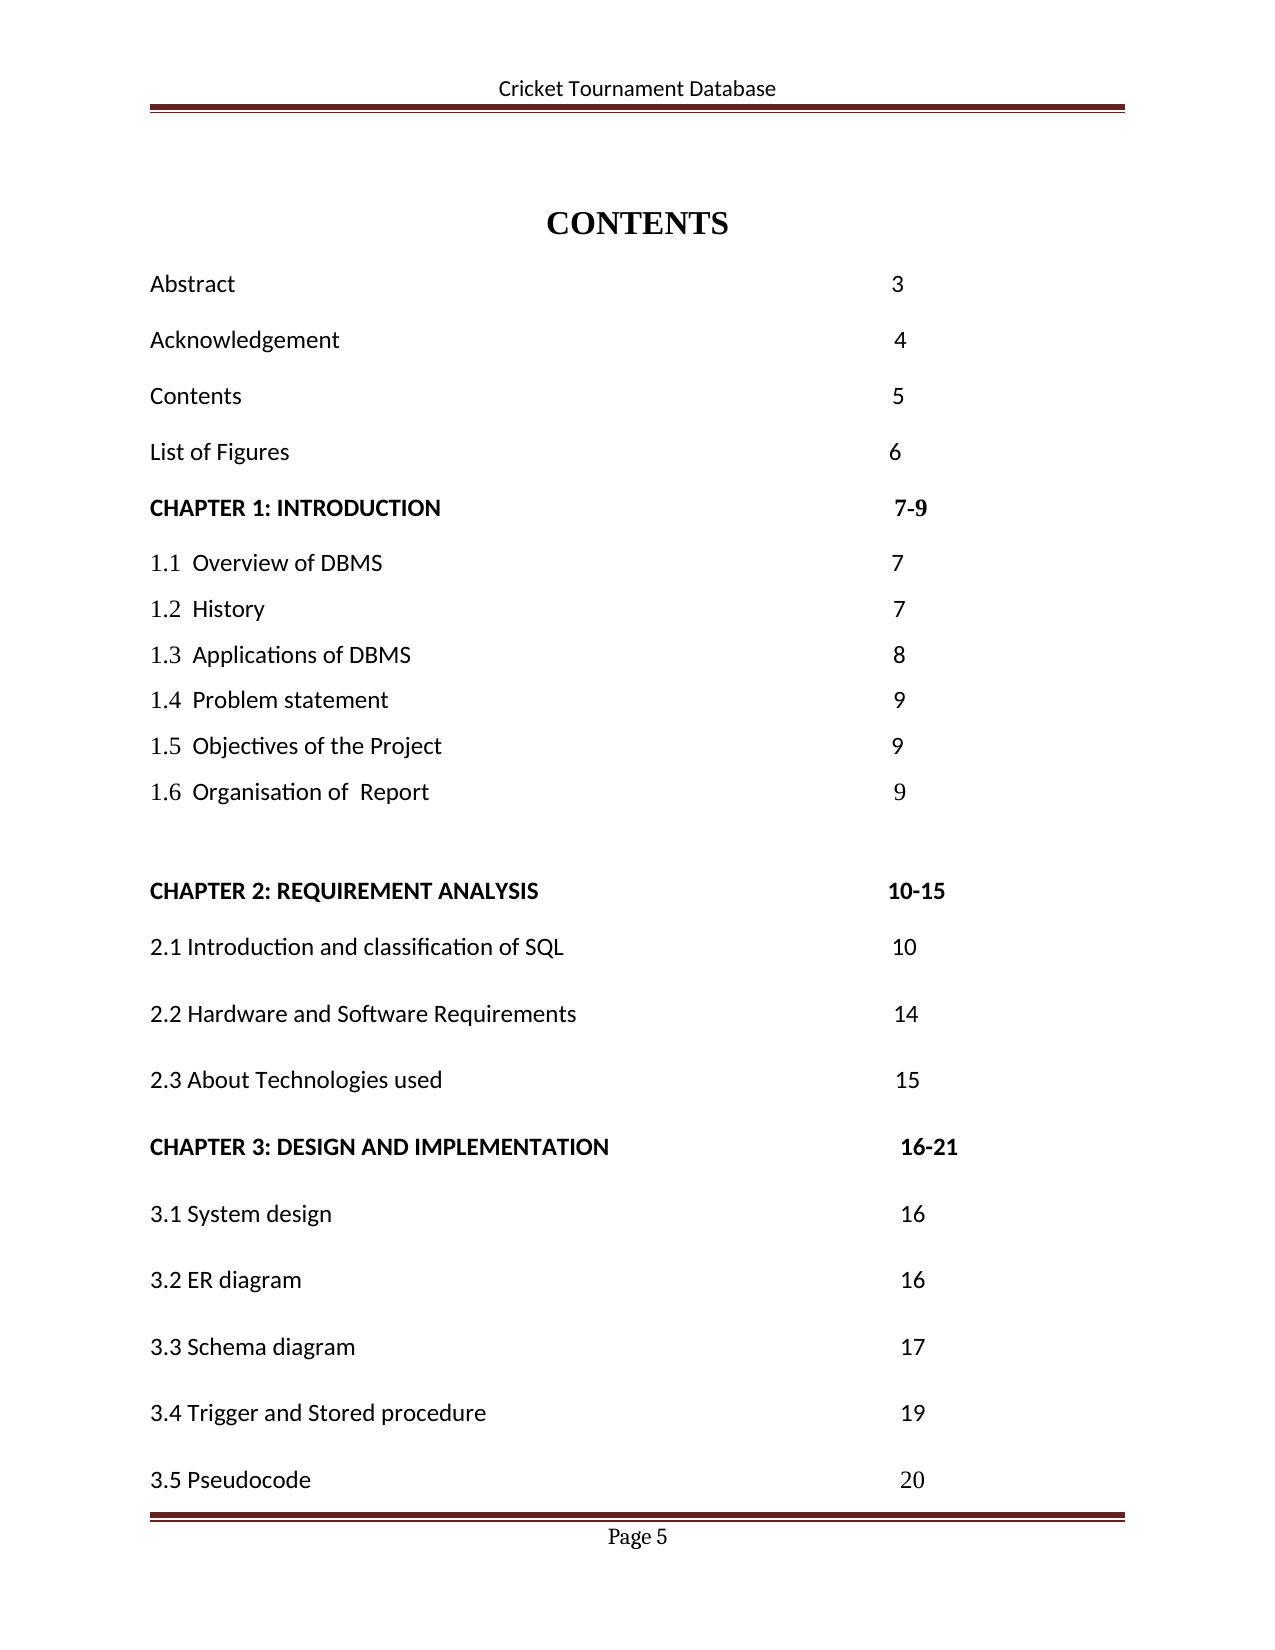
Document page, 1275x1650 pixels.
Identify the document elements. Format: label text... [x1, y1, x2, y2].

list History 7 [150, 593, 1125, 624]
text 3.4 Trigger and Stored procedure 19 [150, 1397, 1125, 1428]
text 3.1 System design 16 [150, 1198, 1125, 1228]
text Contents 5 [150, 380, 1125, 411]
text Abstract 3 [150, 268, 1125, 299]
text 3.3 Schema diagram 17 [150, 1331, 1125, 1361]
list Applications of DBMS 8 [150, 639, 1125, 669]
text 2.3 About Technologies used 15 [150, 1065, 1125, 1095]
list Organisation of Report 9 [150, 776, 1125, 807]
list Overview of DBMS 7 [150, 547, 1066, 578]
text 3.5 Pseudocode 20 [150, 1464, 1125, 1494]
list Objectives of the Project 9 [150, 730, 1125, 761]
text 3.2 ER diagram 16 [150, 1264, 1125, 1295]
text CHAPTER 2: REQUIREMENT ANALYSIS 10-15 [150, 875, 1125, 906]
text CHAPTER 3: DESIGN AND IMPLEMENTATION 16-21 [150, 1131, 1125, 1162]
list Problem statement 9 [150, 685, 1125, 715]
text CHAPTER 1: INTRODUCTION 7-9 [150, 492, 1125, 522]
text 2.2 Hardware and Software Requirements 14 [150, 998, 1125, 1029]
text Acknowledgement 4 [150, 324, 1125, 355]
text List of Figures 6 [150, 436, 1125, 466]
text CONTENTS [150, 203, 1125, 241]
text 2.1 Introduction and classification of SQL 10 [150, 932, 1125, 962]
